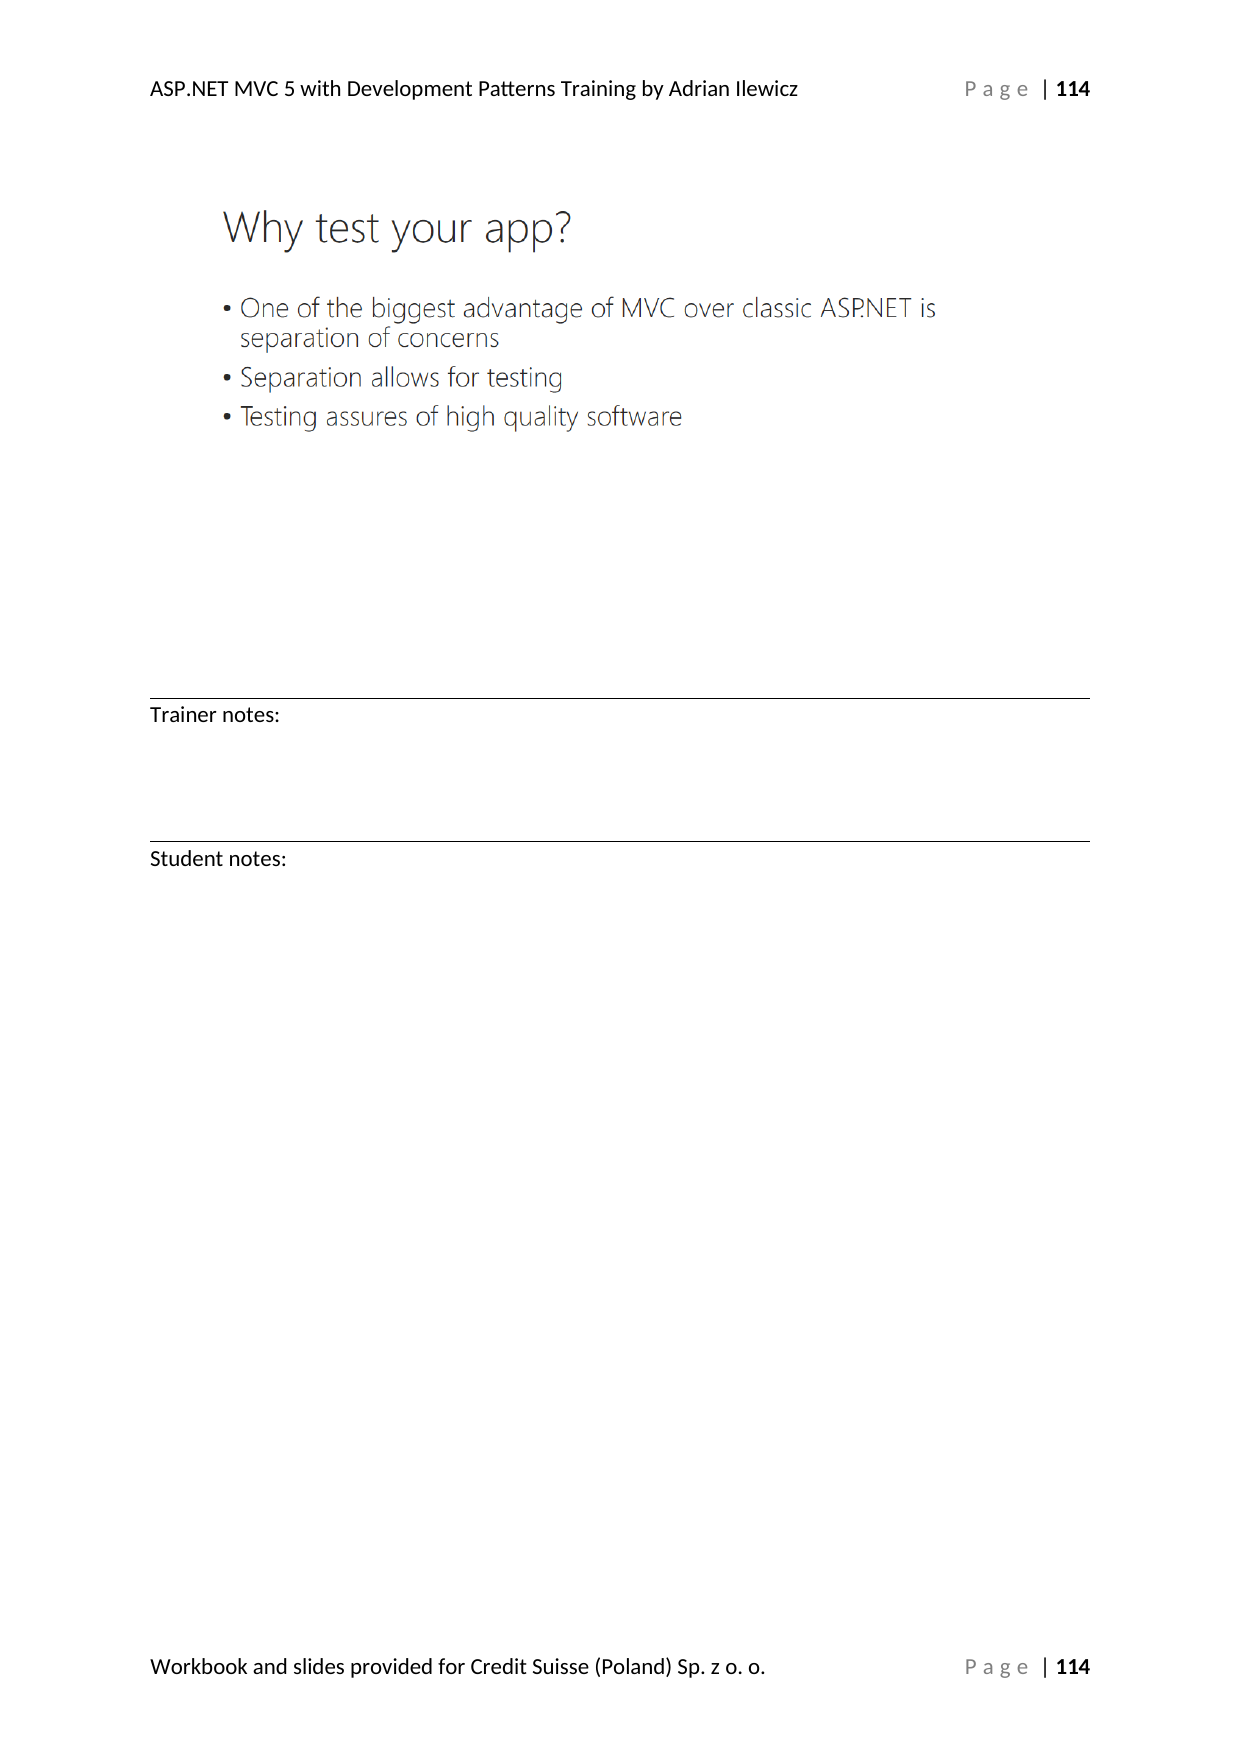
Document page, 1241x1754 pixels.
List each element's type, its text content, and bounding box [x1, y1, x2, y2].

picture [150, 149, 1091, 679]
text Trainer notes: [150, 699, 1090, 728]
text Student notes: [150, 842, 1090, 872]
